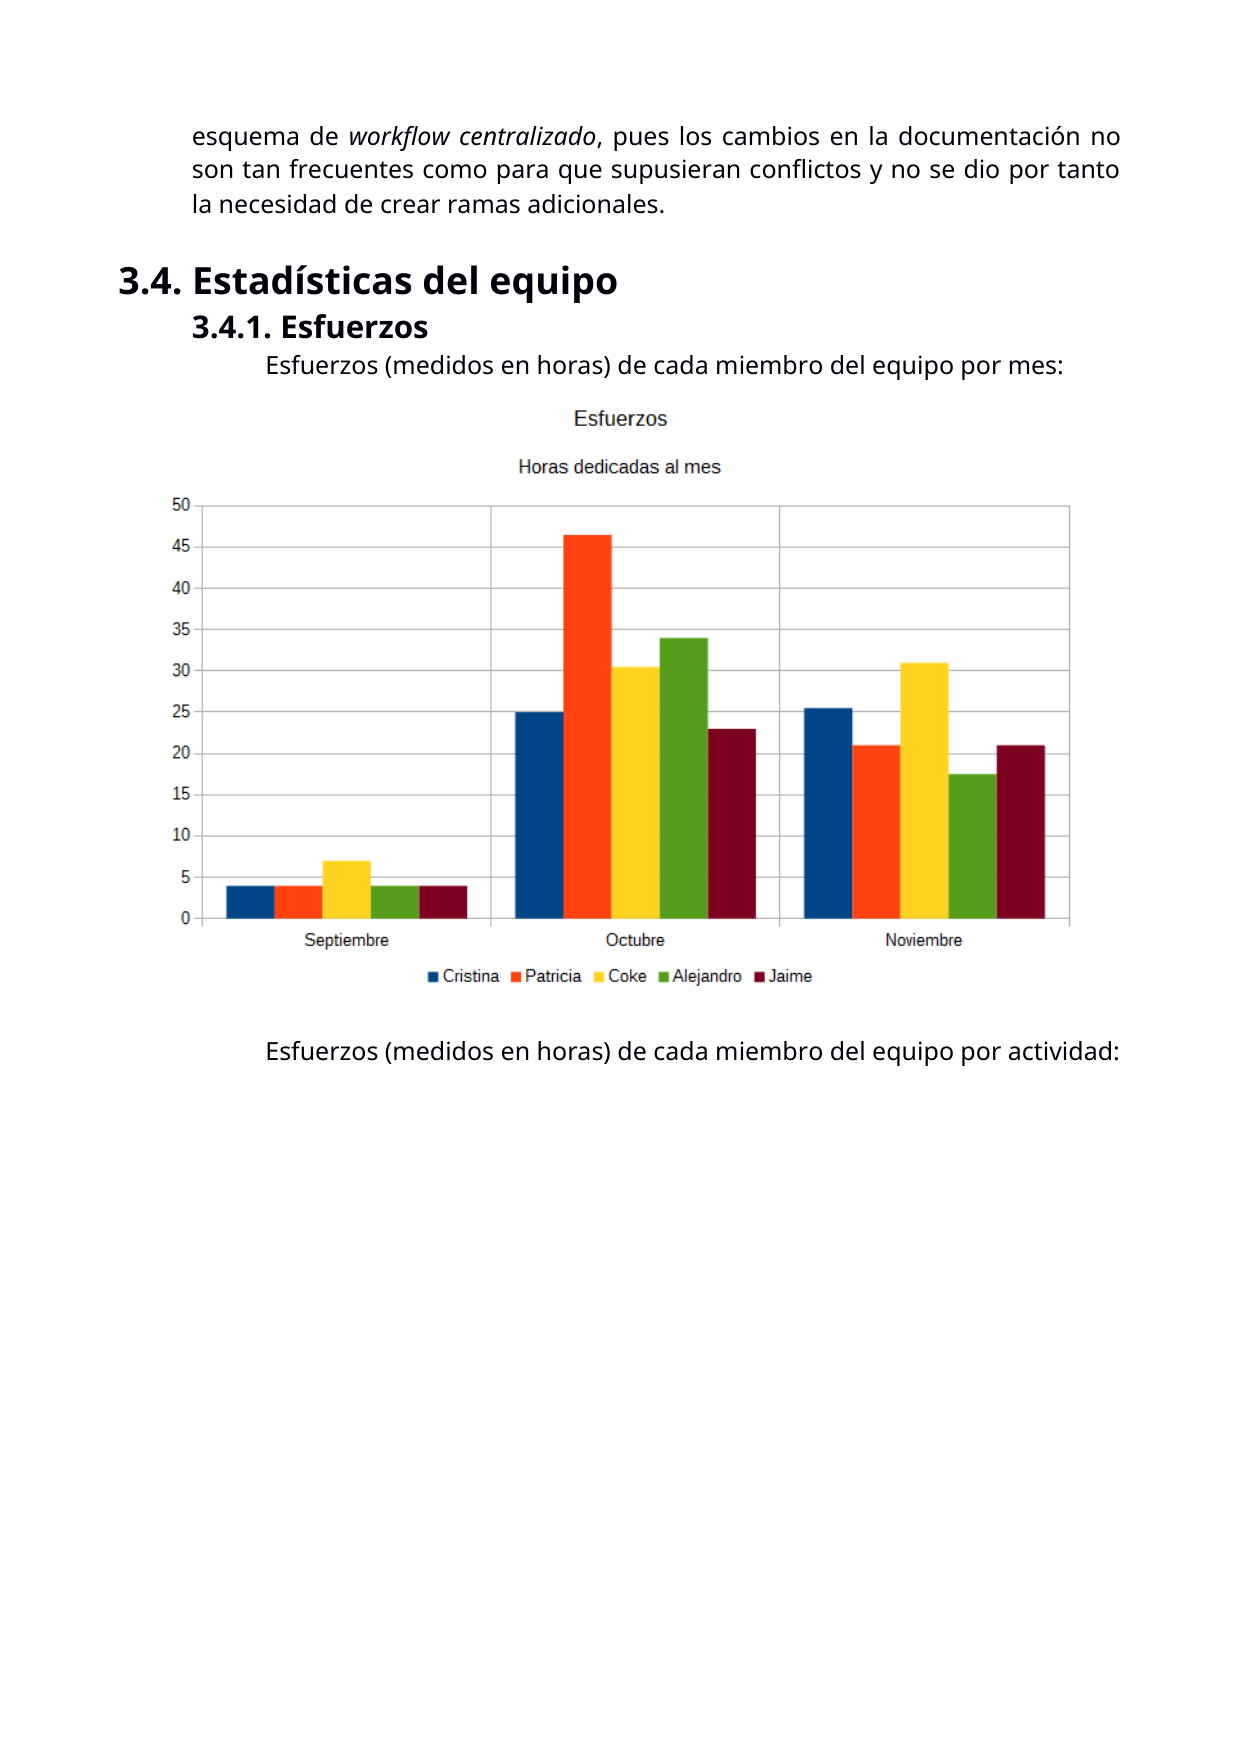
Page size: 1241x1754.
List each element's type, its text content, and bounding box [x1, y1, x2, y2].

text 3.4. Estadísticas del equipo [118, 254, 1122, 305]
text 3.4.1. Esfuerzos [192, 305, 1122, 348]
text Esfuerzos (medidos en horas) de cada miembro del equipo por mes: [265, 348, 1122, 382]
picture [153, 382, 1087, 1000]
text Esfuerzos (medidos en horas) de cada miembro del equipo por actividad: [265, 1034, 1122, 1068]
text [192, 118, 1122, 220]
